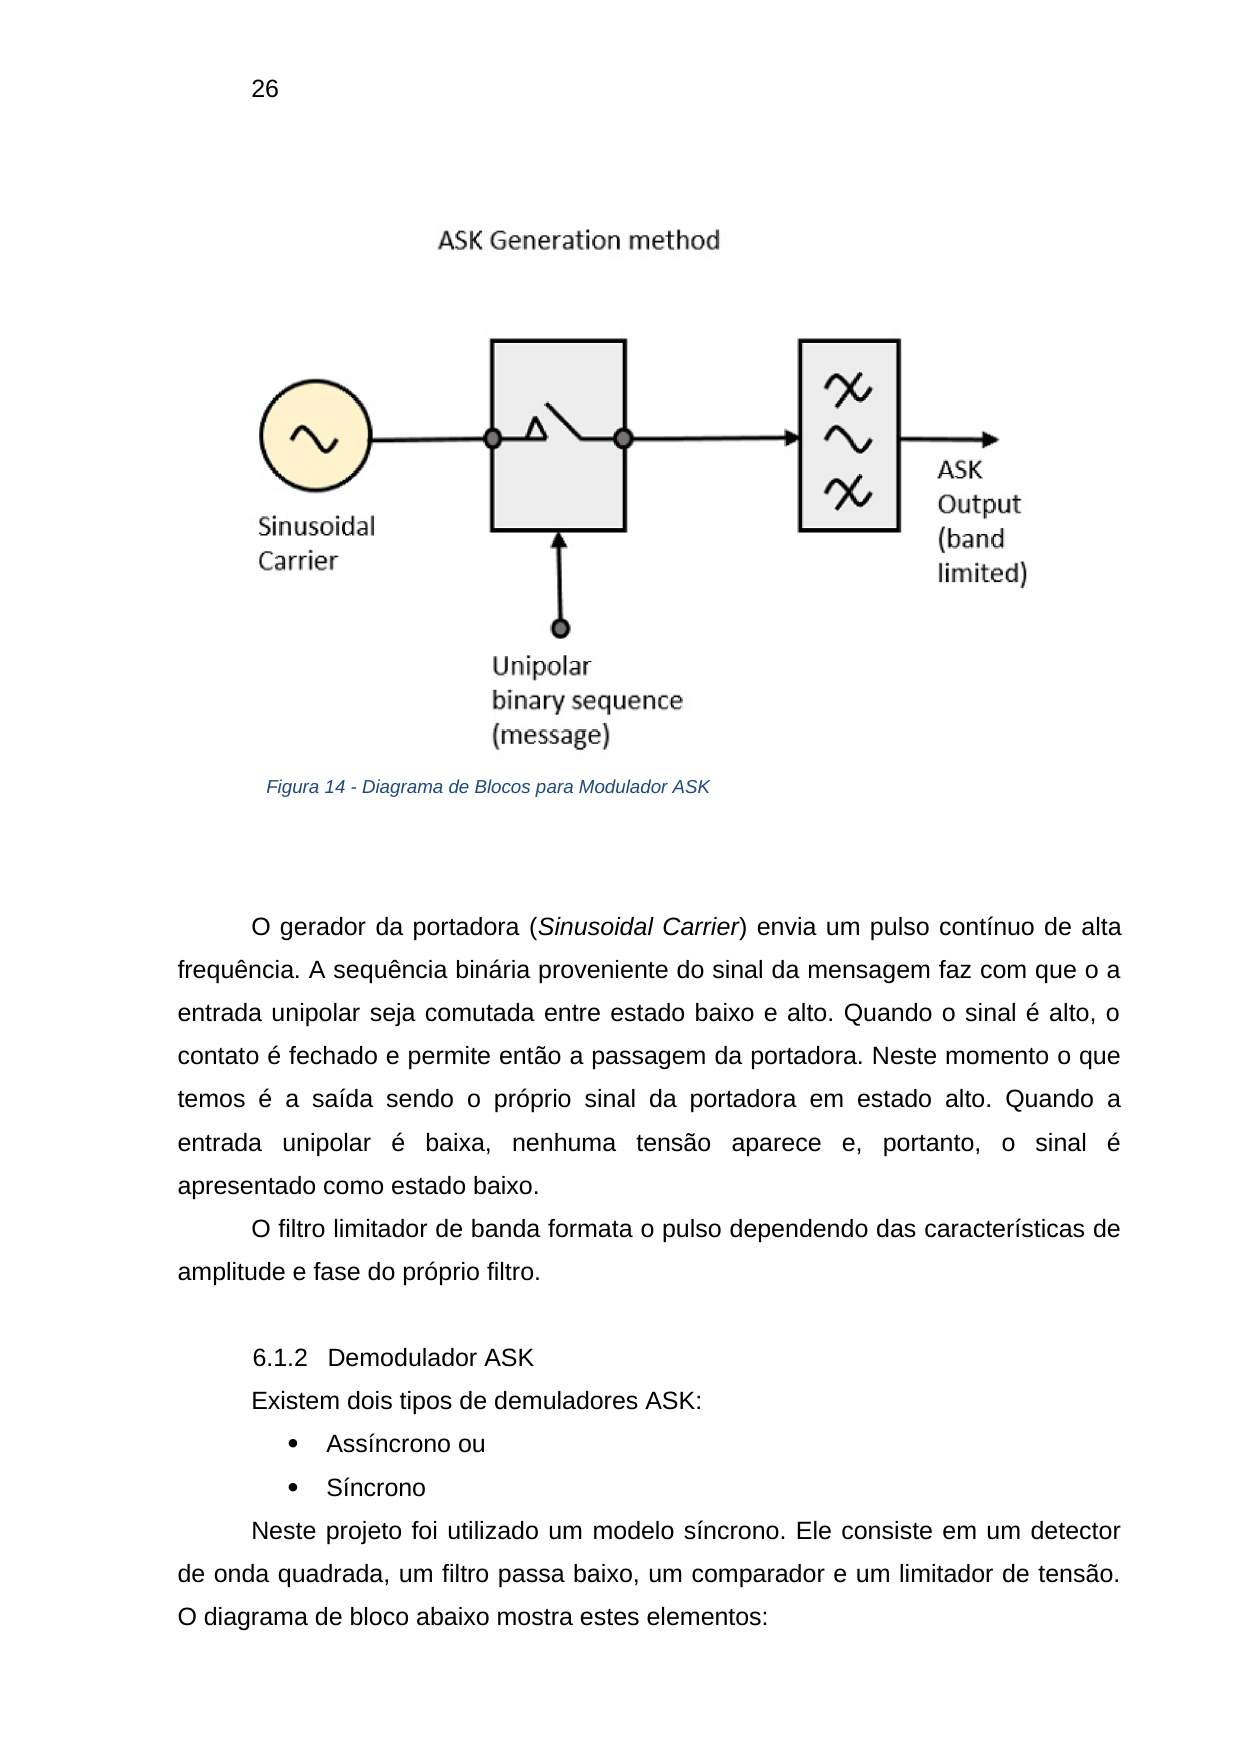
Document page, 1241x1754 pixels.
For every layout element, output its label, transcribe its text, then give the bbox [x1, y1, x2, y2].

text O filtro limitador de banda formata o pulso dependendo das características de amplitude e fase do próprio filtro. [177, 1214, 1122, 1286]
text Existem dois tipos de demuladores ASK: [177, 1386, 1122, 1415]
picture [192, 210, 1038, 762]
list Síncrono [288, 1473, 1122, 1501]
subtitle Demodulador ASK [252, 1343, 1122, 1372]
text Neste projeto foi utilizado um modelo síncrono. Ele consiste em um detector de onda quadrada, um filtro passa baixo, um comparador e um limitador de tensão. O diagrama de bloco abaixo mostra estes elementos: [177, 1516, 1122, 1631]
text O gerador da portadora (Sinusoidal Carrier) envia um pulso contínuo de alta frequência. A sequência binária proveniente do sinal da mensagem faz com que o a entrada unipolar seja comutada entre estado baixo e alto. Quando o sinal é alto, o contato é fechado e permite então a passagem da portadora. Neste momento o que temos é a saída sendo o próprio sinal da portadora em estado alto. Quando a entrada unipolar é baixa, nenhuma tensão aparece e, portanto, o sinal é apresentado como estado baixo. [177, 912, 1122, 1199]
list Assíncrono ou [288, 1429, 1122, 1458]
